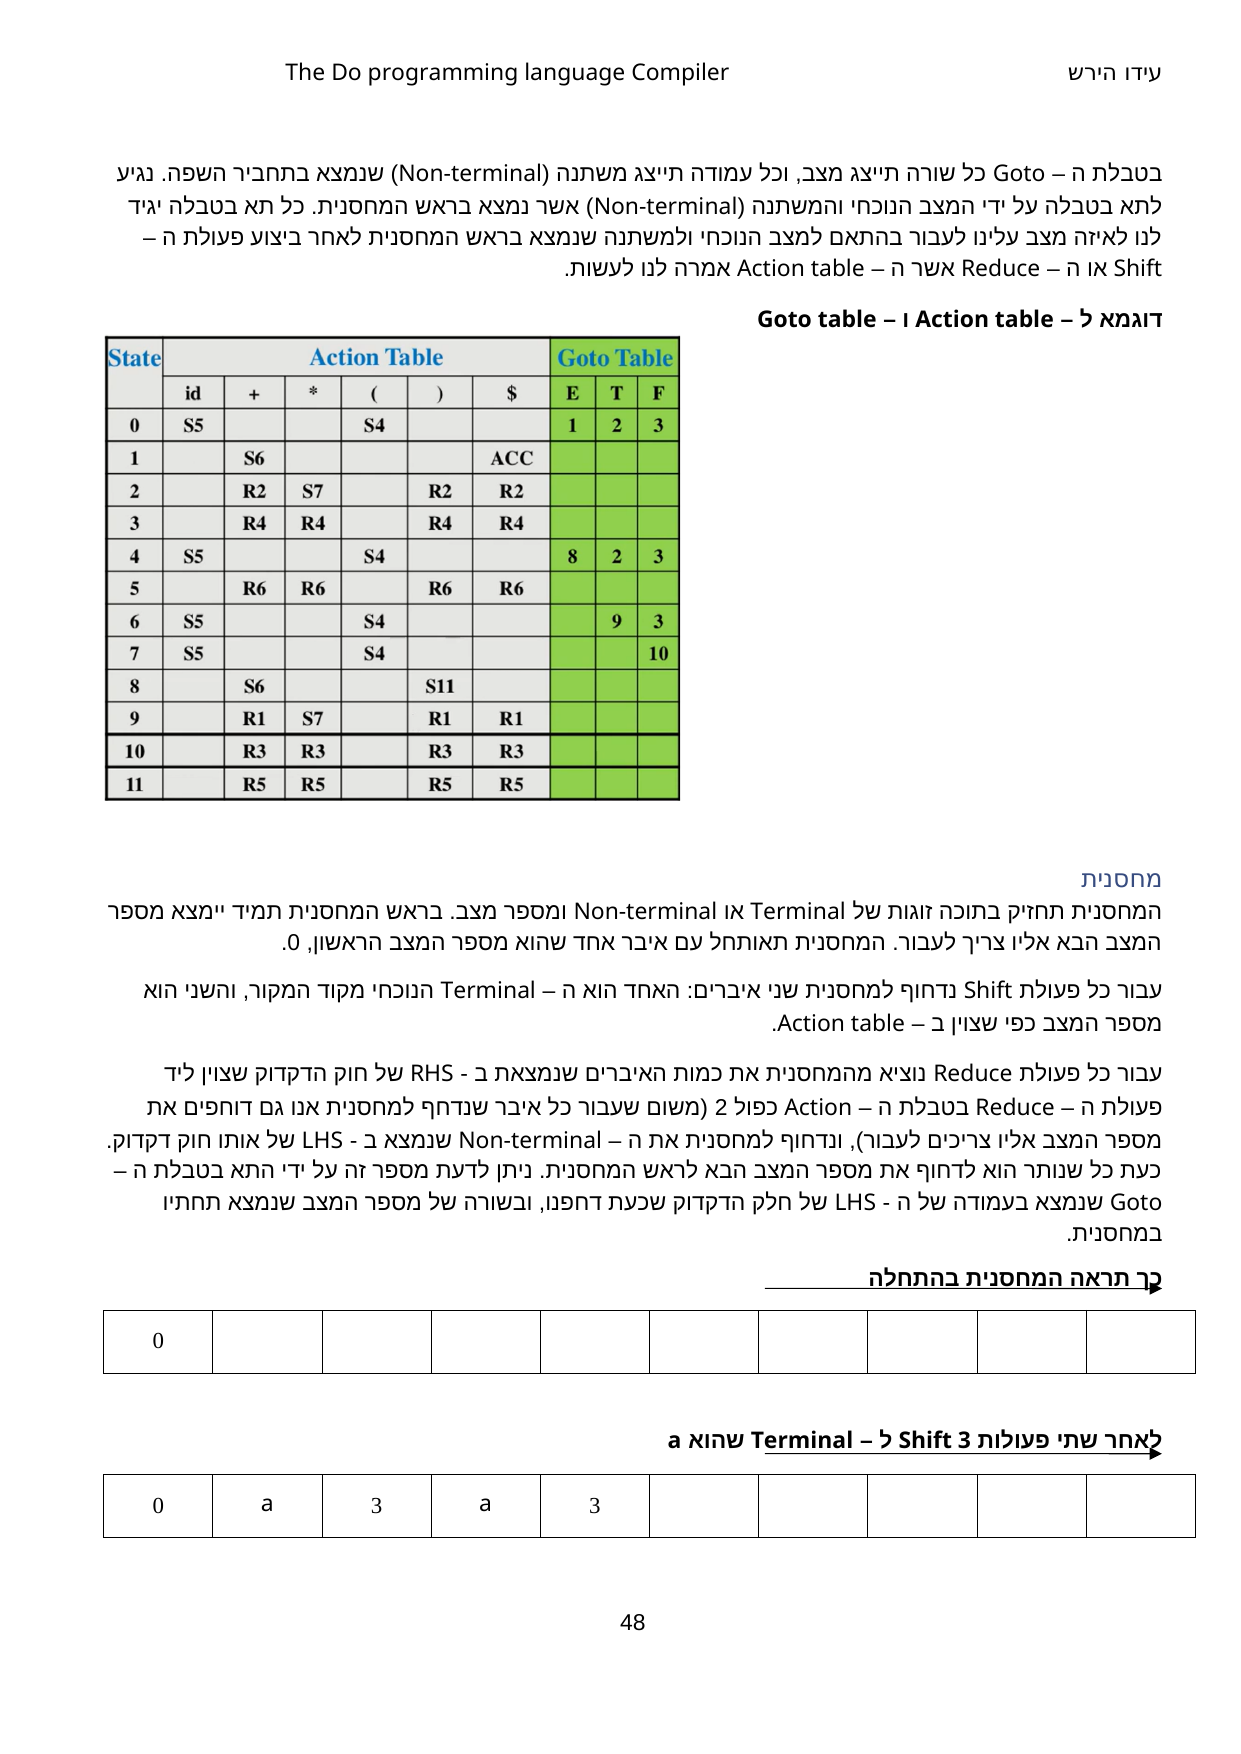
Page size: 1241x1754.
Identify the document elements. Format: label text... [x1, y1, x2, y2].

text כך תראה המחסנית בהתחלה [103, 1265, 1162, 1291]
table_header a [213, 1475, 322, 1537]
table_header [650, 1311, 758, 1372]
table_header 0 [104, 1311, 212, 1372]
picture [104, 334, 681, 801]
table_header a [432, 1475, 540, 1537]
table_header [759, 1475, 867, 1537]
table_header [432, 1311, 540, 1372]
table_header [868, 1475, 977, 1537]
table_header 3 [323, 1475, 431, 1537]
subtitle מחסנית [103, 864, 1162, 893]
table_header 3 [541, 1475, 649, 1537]
text דוגמא ל – Action table ו – Goto table [103, 303, 1162, 334]
table_header [759, 1311, 867, 1372]
table_header [868, 1311, 977, 1372]
table_header 0 [104, 1475, 212, 1537]
table_header [978, 1475, 1086, 1537]
table_header [541, 1311, 649, 1372]
table_header [650, 1475, 758, 1537]
table_header [323, 1311, 431, 1372]
table_header [213, 1311, 322, 1372]
text לאחר שתי פעולות Shift 3 ל – Terminal שהוא a [103, 1424, 1162, 1455]
table_header [1087, 1311, 1195, 1372]
table_header [978, 1311, 1086, 1372]
text עבור כל פעולת Reduce נוציא מהמחסנית את כמות האיברים שנמצאת ב - RHS של חוק הדקדוק שצוין ליד פעולת ה – Reduce בטבלת ה – Action כפול 2 (משום שעבור כל איבר שנדחף למחסנית אנו גם דוחפים את מספר המצב אליו צריכים לעבור), ונדחוף למחסנית את ה – Non-terminal שנמצא ב - LHS של אותו חוק דקדוק. כעת כל שנותר הוא לדחוף את מספר המצב הבא לראש המחסנית. ניתן לדעת מספר זה על ידי התא בטבלת ה – Goto שנמצא בעמודה של ה - LHS של חלק הדקדוק שכעת דחפנו, ובשורה של מספר המצב שנמצא תחתיו במחסנית. [103, 1057, 1162, 1246]
text המחסנית תחזיק בתוכה זוגות של Terminal או Non-terminal ומספר מצב. בראש המחסנית תמיד יימצא מספר המצב הבא אליו צריך לעבור. המחסנית תאותחל עם איבר אחד שהוא מספר המצב הראשון, 0. [103, 895, 1162, 955]
table_header [1087, 1475, 1195, 1537]
text בטבלת ה – Goto כל שורה תייצג מצב, וכל עמודה תייצג משתנה (Non-terminal) שנמצא בתחביר השפה. נגיע לתא בטבלה על ידי המצב הנוכחי והמשתנה (Non-terminal) אשר נמצא בראש המחסנית. כל תא בטבלה יגיד לנו לאיזה מצב עלינו לעבור בהתאם למצב הנוכחי ולמשתנה שנמצא בראש המחסנית לאחר ביצוע פעולת ה – Shift או ה – Reduce אשר ה – Action table אמרה לנו לעשות. [103, 157, 1162, 283]
text עבור כל פעולת Shift נדחוף למחסנית שני איברים: האחד הוא ה – Terminal הנוכחי מקוד המקור, והשני הוא מספר המצב כפי שצוין ב – Action table. [103, 974, 1162, 1038]
